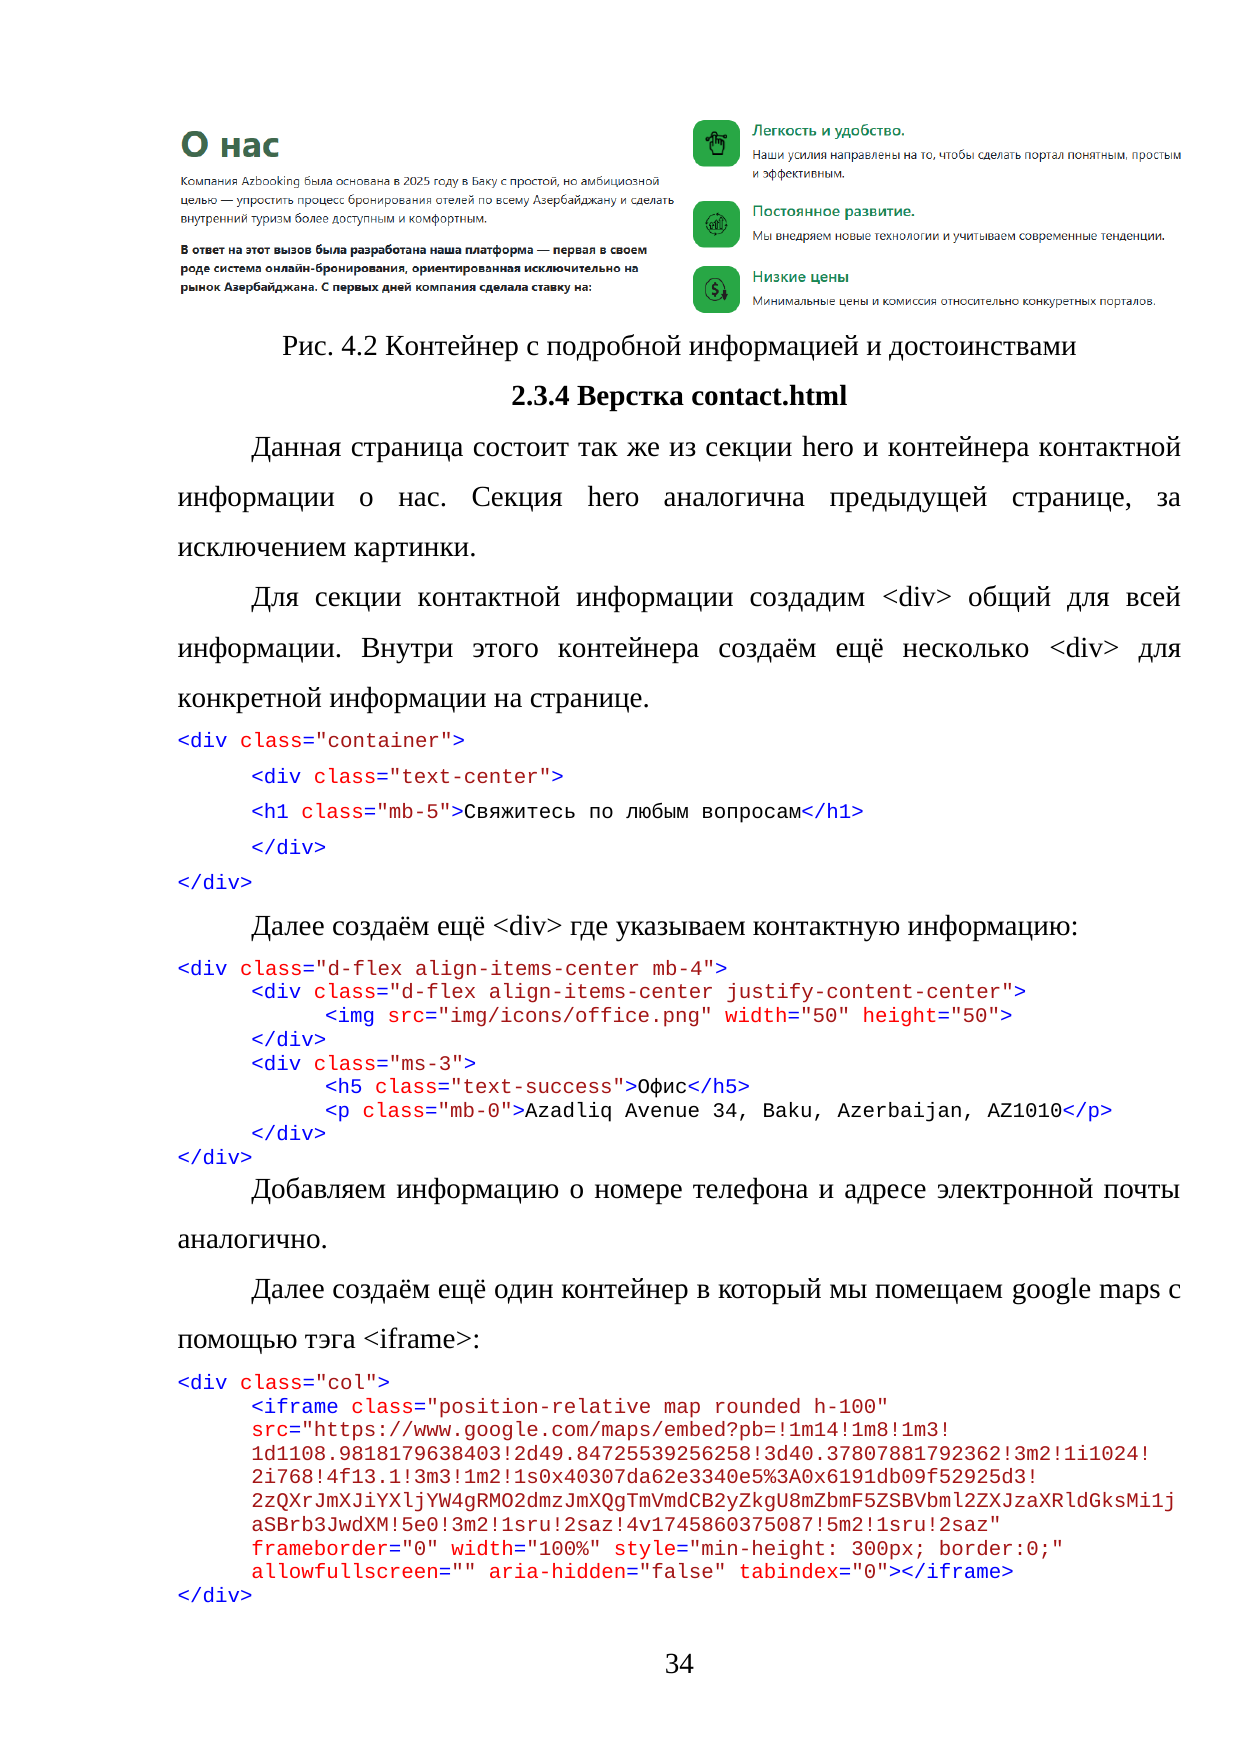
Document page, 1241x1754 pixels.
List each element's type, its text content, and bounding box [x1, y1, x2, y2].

text </div> [177, 872, 1181, 896]
text <iframe class="position-relative map rounded h-100" src="https://www.google.com/maps/embed?pb=!1m14!1m8!1m3!1d1108.9818179638403!2d49.84725539256258!3d40.37807881792362!3m2!1i1024!2i768!4f13.1!3m3!1m2!1s0x40307da62e3340e5%3A0x6191db09f52925d3!2zQXrJmXJiYXljYW4gRMO2dmzJmXQgTmVmdCB2yZkgU8mZbmF5ZSBVbml2ZXJzaXRldGksMi1jaSBrb3JwdXM!5e0!3m2!1sru!2saz!4v1745860375087!5m2!1sru!2saz" frameborder="0" width="100%" style="min-height: 300px; border:0;" allowfullscreen="" aria-hidden="false" tabindex="0"></iframe> [251, 1396, 1181, 1585]
list 2.3.4 Верстка contact.html [177, 378, 1181, 412]
text <div class="ms-3"> [251, 1052, 1181, 1076]
text </div> [177, 1123, 1181, 1147]
text </div> [251, 1029, 1181, 1052]
text <p class="mb-0">Azadliq Avenue 34, Baku, Azerbaijan, AZ1010</p> [251, 1100, 1181, 1123]
text <div class="container"> [177, 731, 1181, 754]
list Далее создаём ещё <div> где указываем контактную информацию: [177, 908, 1181, 941]
text <h1 class="mb-5">Свяжитесь по любым вопросам</h1> </div> [251, 801, 1181, 860]
text </div> [177, 1585, 1181, 1608]
picture [177, 118, 1182, 314]
text Данная страница состоит так же из секции hero и контейнера контактной информации о нас. Секция hero аналогична предыдущей странице, за исключением картинки. [177, 429, 1181, 563]
text <h5 class="text-success">Офис</h5> [251, 1076, 1181, 1100]
text <div class="text-center"> [177, 766, 1181, 789]
list Далее создаём ещё один контейнер в который мы помещаем google maps с помощью тэга <iframe>: [177, 1271, 1181, 1355]
text Рис. 4.2 Контейнер с подробной информацией и достоинствами [177, 328, 1181, 362]
text <div class="col"> [177, 1372, 1181, 1396]
text <div class="d-flex align-items-center mb-4"> [177, 958, 1181, 982]
text <div class="d-flex align-items-center justify-content-center"> [177, 982, 1181, 1005]
text Для секции контактной информации создадим <div> общий для всей информации. Внутри этого контейнера создаём ещё несколько <div> для конкретной информации на странице. [177, 579, 1181, 714]
list Добавляем информацию о номере телефона и адресе электронной почты аналогично. [177, 1171, 1181, 1254]
text <img src="img/icons/office.png" width="50" height="50"> [251, 1005, 1181, 1029]
text </div> [177, 1147, 1181, 1171]
